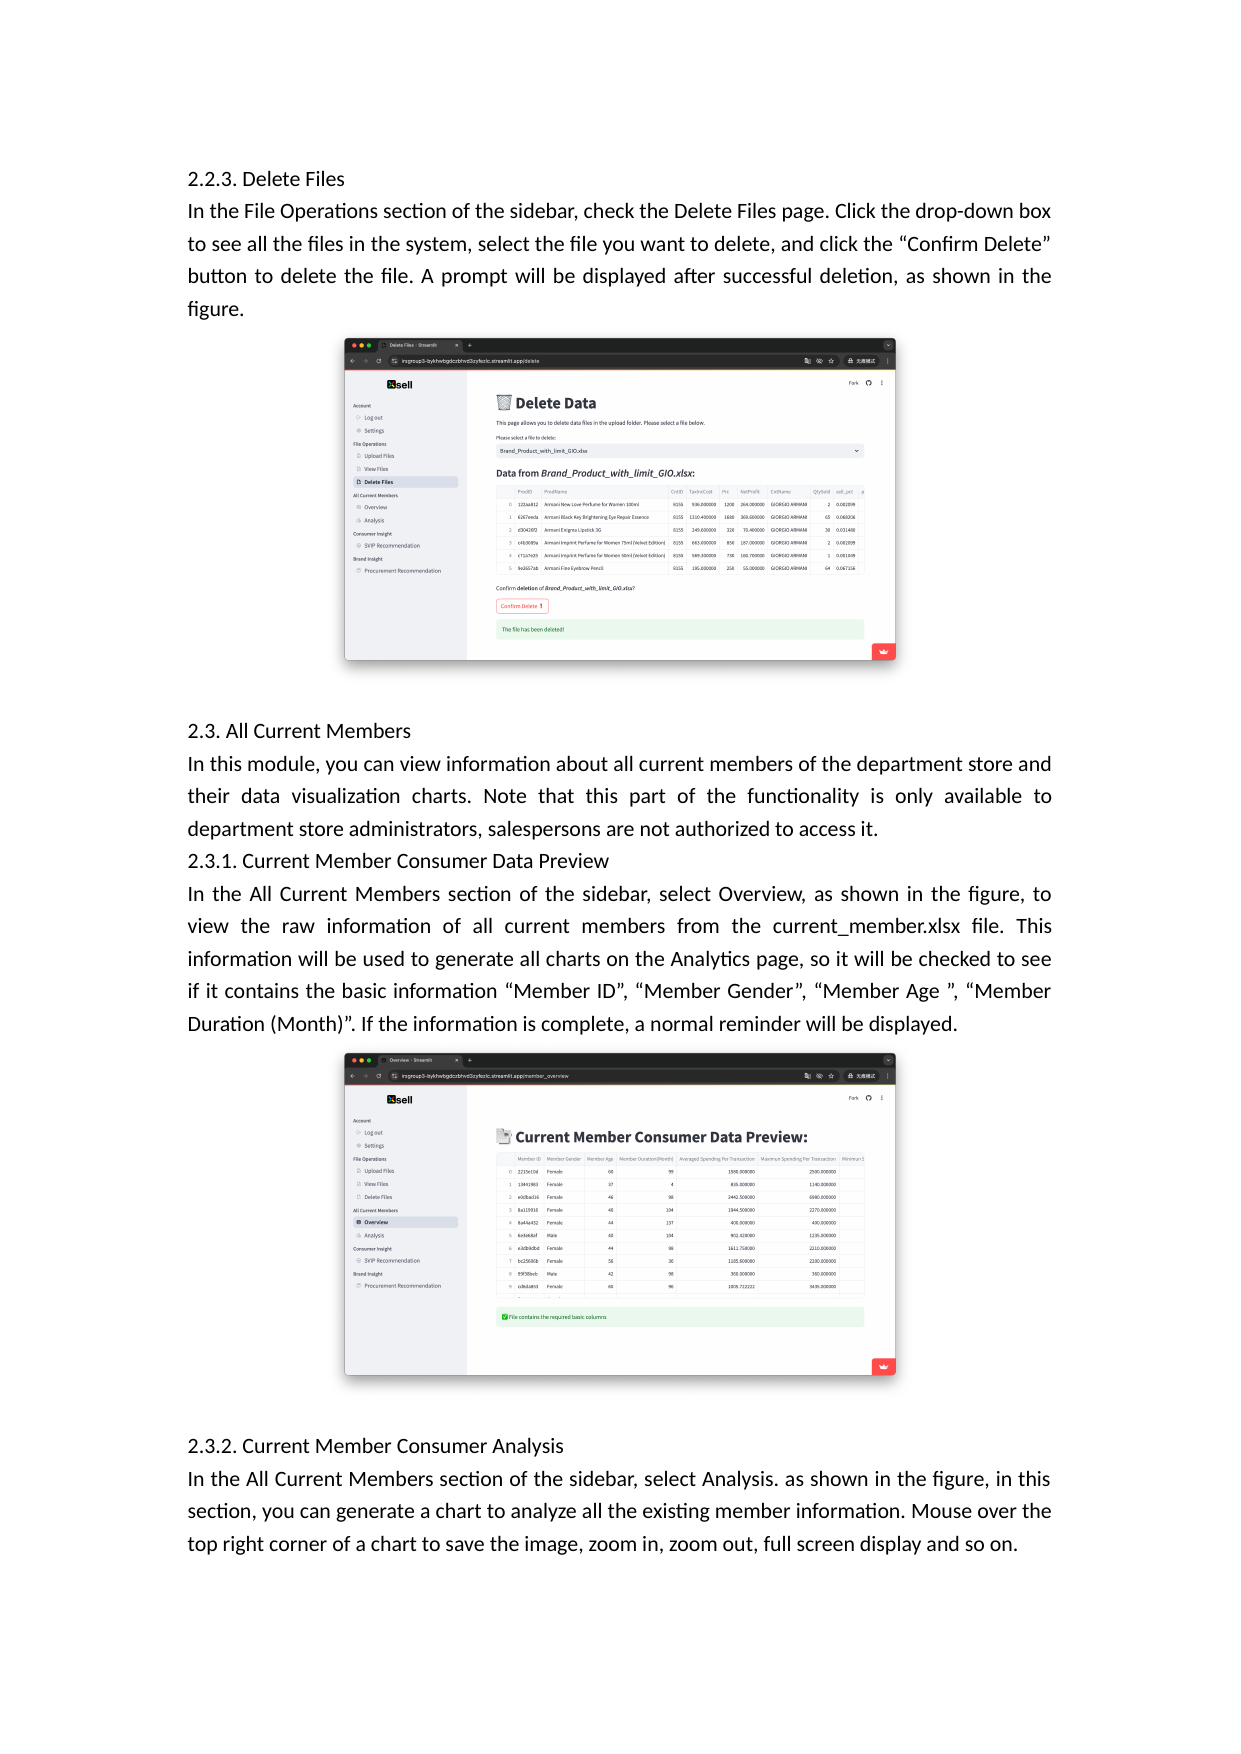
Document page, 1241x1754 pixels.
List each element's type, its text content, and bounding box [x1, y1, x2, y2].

text In this module, you can view information about all current members of the department store and their data visualization charts. Note that this part of the functionality is only available to department store administrators, salespersons are not authorized to access it. [187, 747, 1053, 844]
text In the File Operations section of the sidebar, check the Delete Files page. Click the drop-down box to see all the files in the system, select the file you want to delete, and click the “Confirm Delete” button to delete the file. A prompt will be displayed after successful deletion, as shown in the figure. [187, 194, 1053, 324]
picture [325, 1039, 916, 1402]
picture [325, 324, 916, 687]
text 2.3.2. Current Member Consumer Analysis [187, 1429, 1053, 1462]
text In the All Current Members section of the sidebar, select Analysis. as shown in the figure, in this section, you can generate a chart to analyze all the existing member information. Mouse over the top right corner of a chart to save the image, zoom in, zoom out, full screen display and so on. [187, 1462, 1053, 1559]
text 2.3. All Current Members [187, 714, 1053, 747]
text In the All Current Members section of the sidebar, select Overview, as shown in the figure, to view the raw information of all current members from the current_member.xlsx file. This information will be used to generate all charts on the Analytics page, so it will be checked to see if it contains the basic information “Member ID”, “Member Gender”, “Member Age ”, “Member Duration (Month)”. If the information is complete, a normal reminder will be displayed. [187, 877, 1053, 1039]
text 2.3.1. Current Member Consumer Data Preview [187, 844, 1053, 877]
text 2.2.3. Delete Files [187, 162, 1053, 194]
